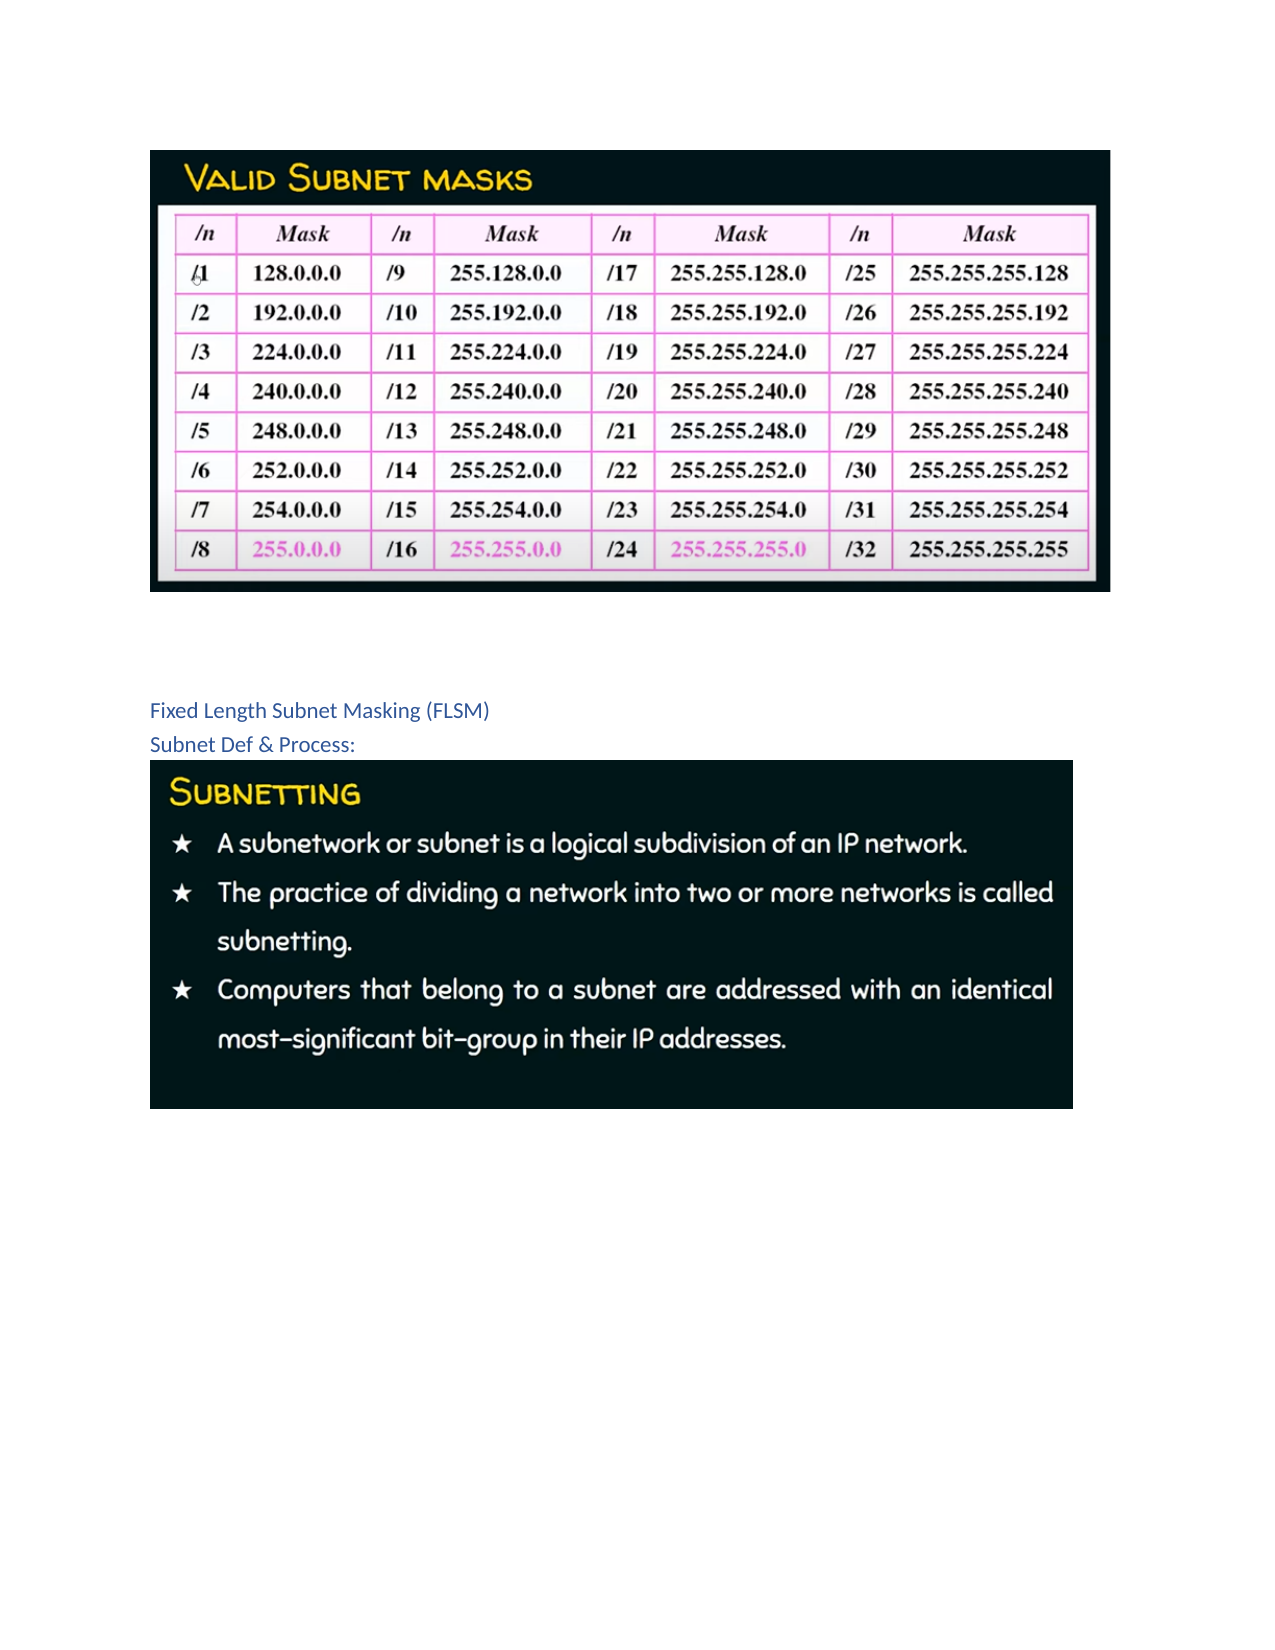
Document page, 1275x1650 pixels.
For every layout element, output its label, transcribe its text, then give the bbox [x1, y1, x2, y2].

picture [150, 150, 1111, 592]
picture [150, 760, 1073, 1109]
subtitle Fixed Length Subnet Masking (FLSM) [150, 696, 1125, 724]
subtitle Subnet Def & Process: [150, 730, 1125, 758]
